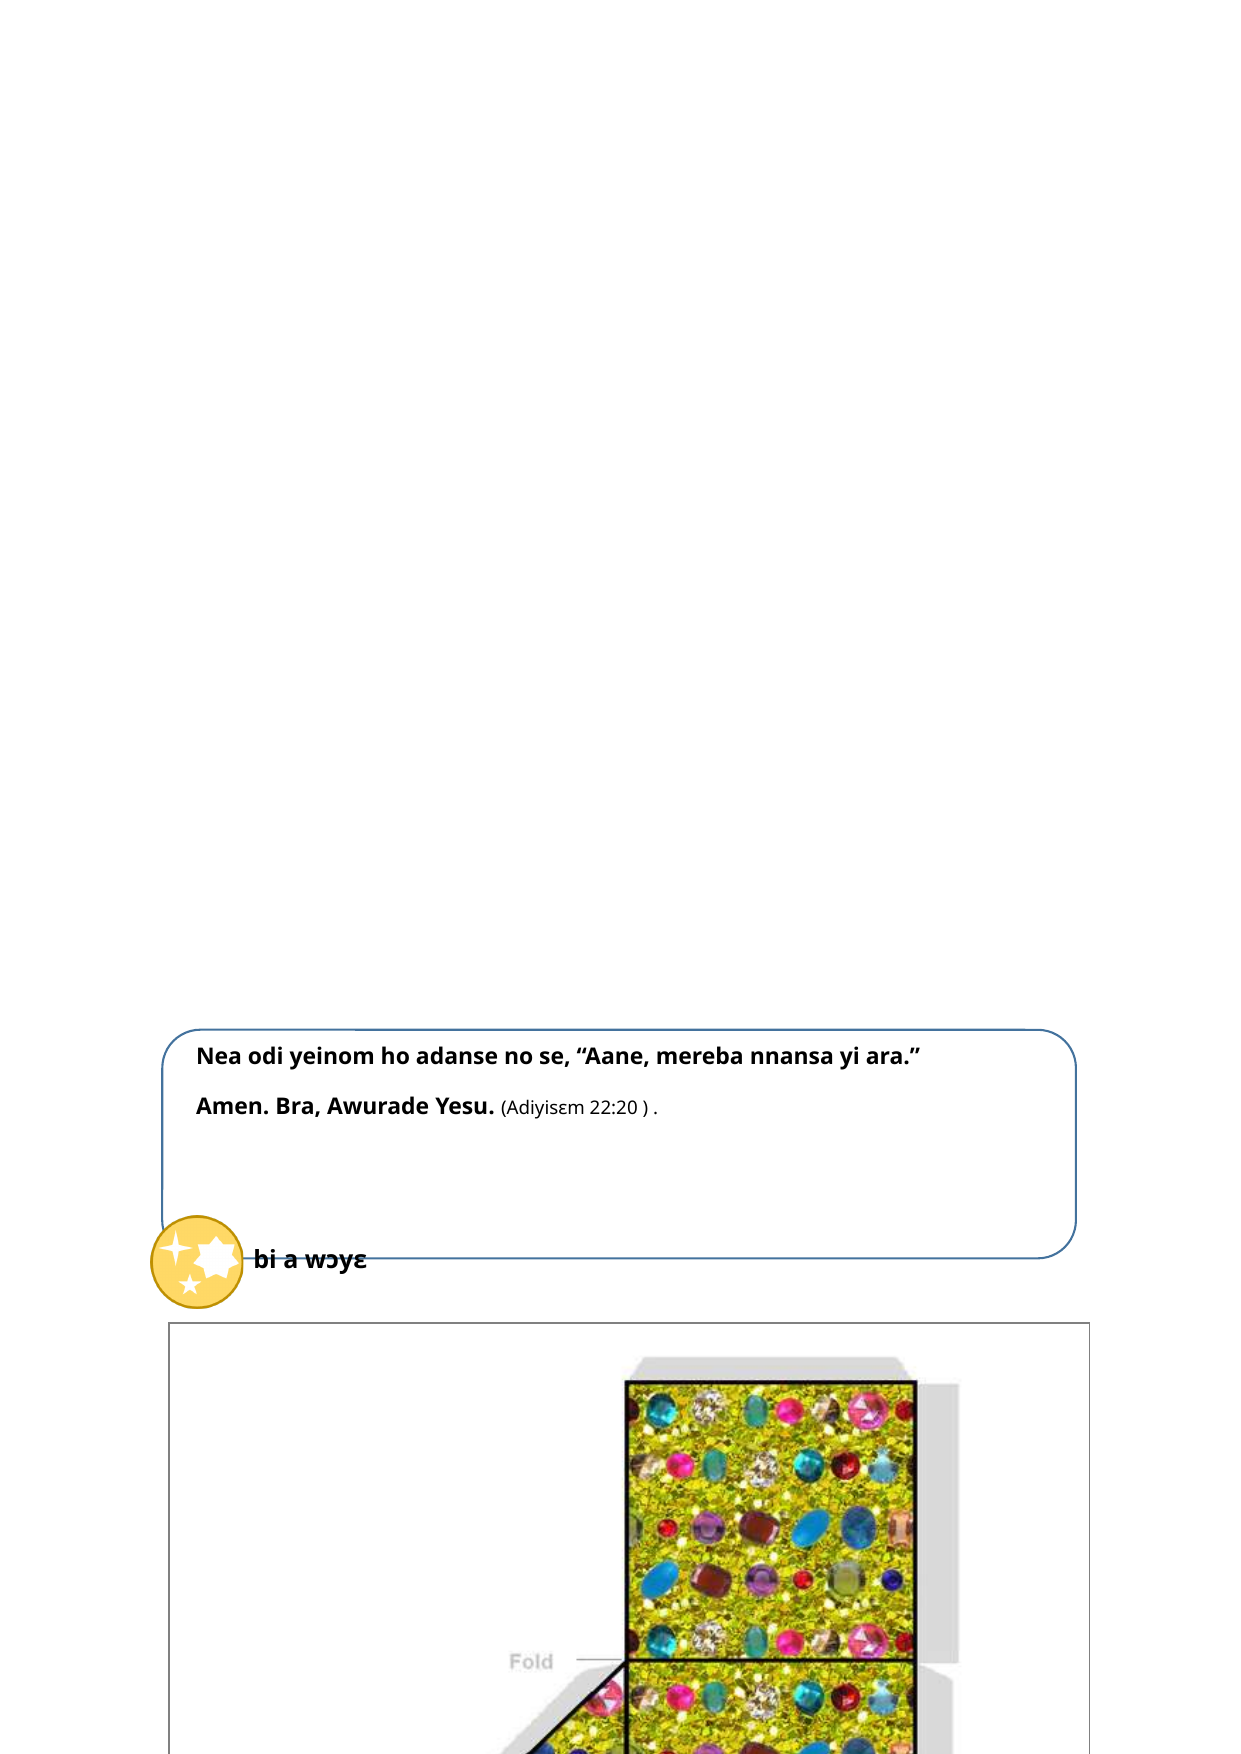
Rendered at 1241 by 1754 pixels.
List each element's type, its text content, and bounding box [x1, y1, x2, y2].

text Amen. Bra, Awurade Yesu. (Adiyisɛm 22:20 ) . [150, 1090, 1090, 1121]
text Nea odi yeinom ho adanse no se, “Aane, mereba nnansa yi ara.” [150, 1040, 1090, 1071]
picture [170, 1324, 1089, 1754]
text bi a wɔyɛ [244, 1241, 1090, 1275]
picture [150, 1215, 244, 1309]
